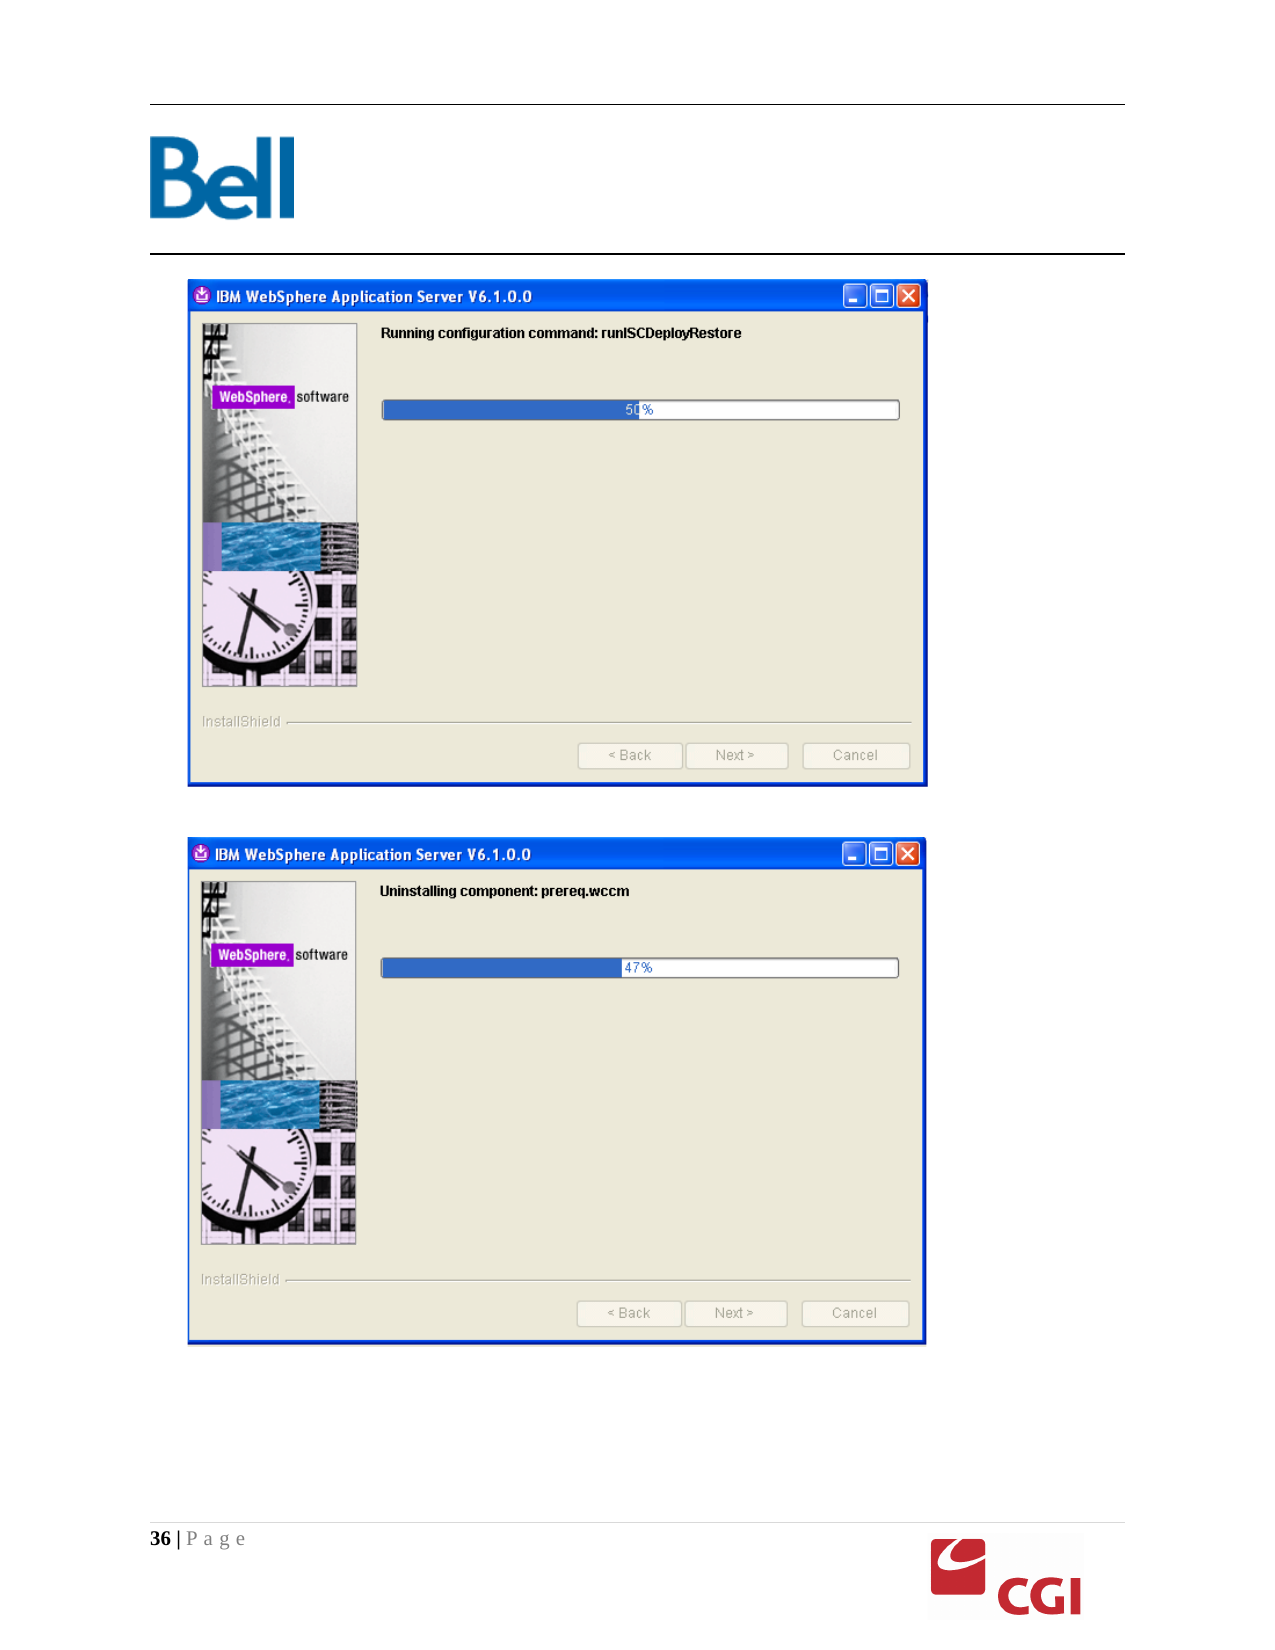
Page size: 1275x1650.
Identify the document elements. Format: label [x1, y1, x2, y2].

picture [927, 1533, 1084, 1620]
picture [150, 136, 294, 222]
picture [187, 279, 929, 788]
picture [187, 837, 927, 1347]
